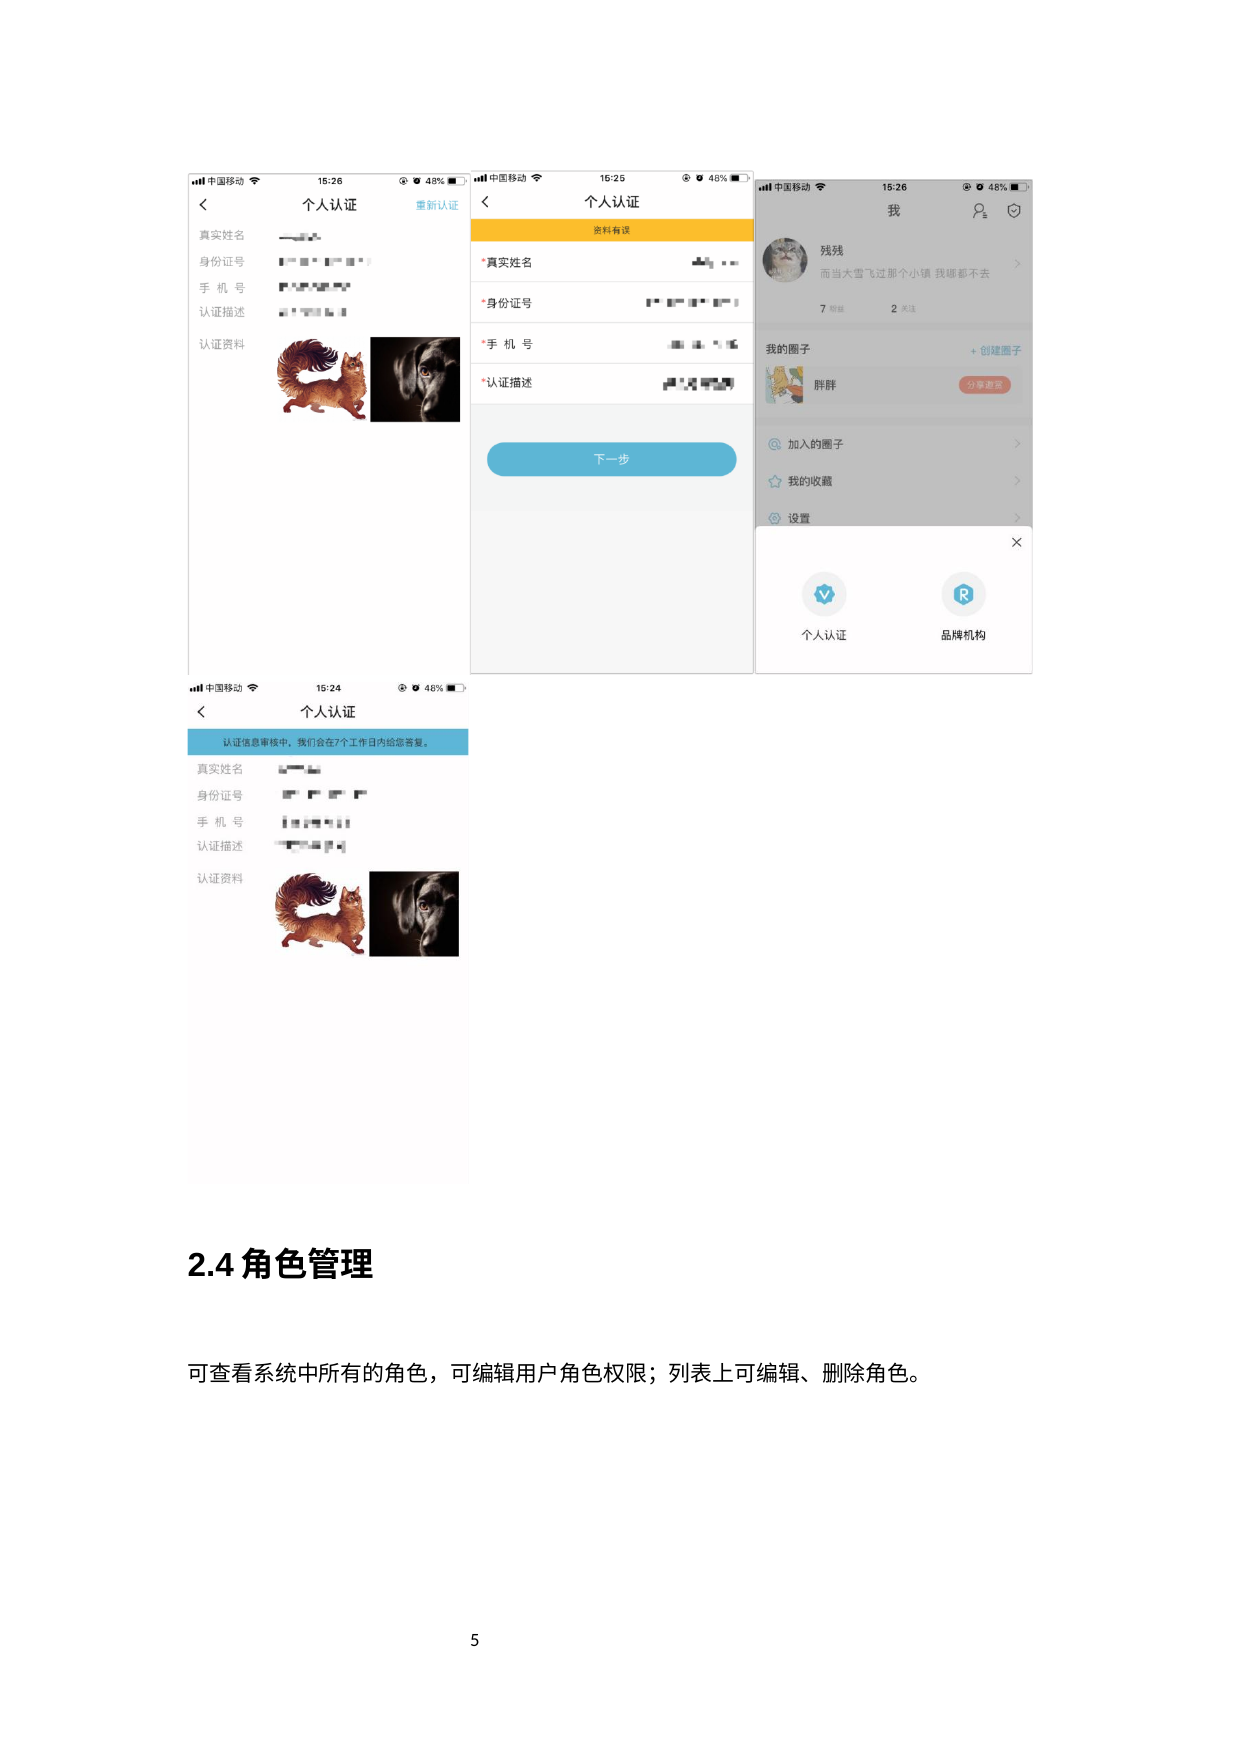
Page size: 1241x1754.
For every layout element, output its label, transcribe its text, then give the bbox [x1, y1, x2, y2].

list 可查看系统中所有的角色，可编辑用户角色权限；列表上可编辑、删除角色。 [187, 1356, 1053, 1388]
picture [187, 169, 1033, 675]
picture [187, 682, 469, 1184]
subtitle 2.4角色管理 [187, 1229, 1053, 1294]
